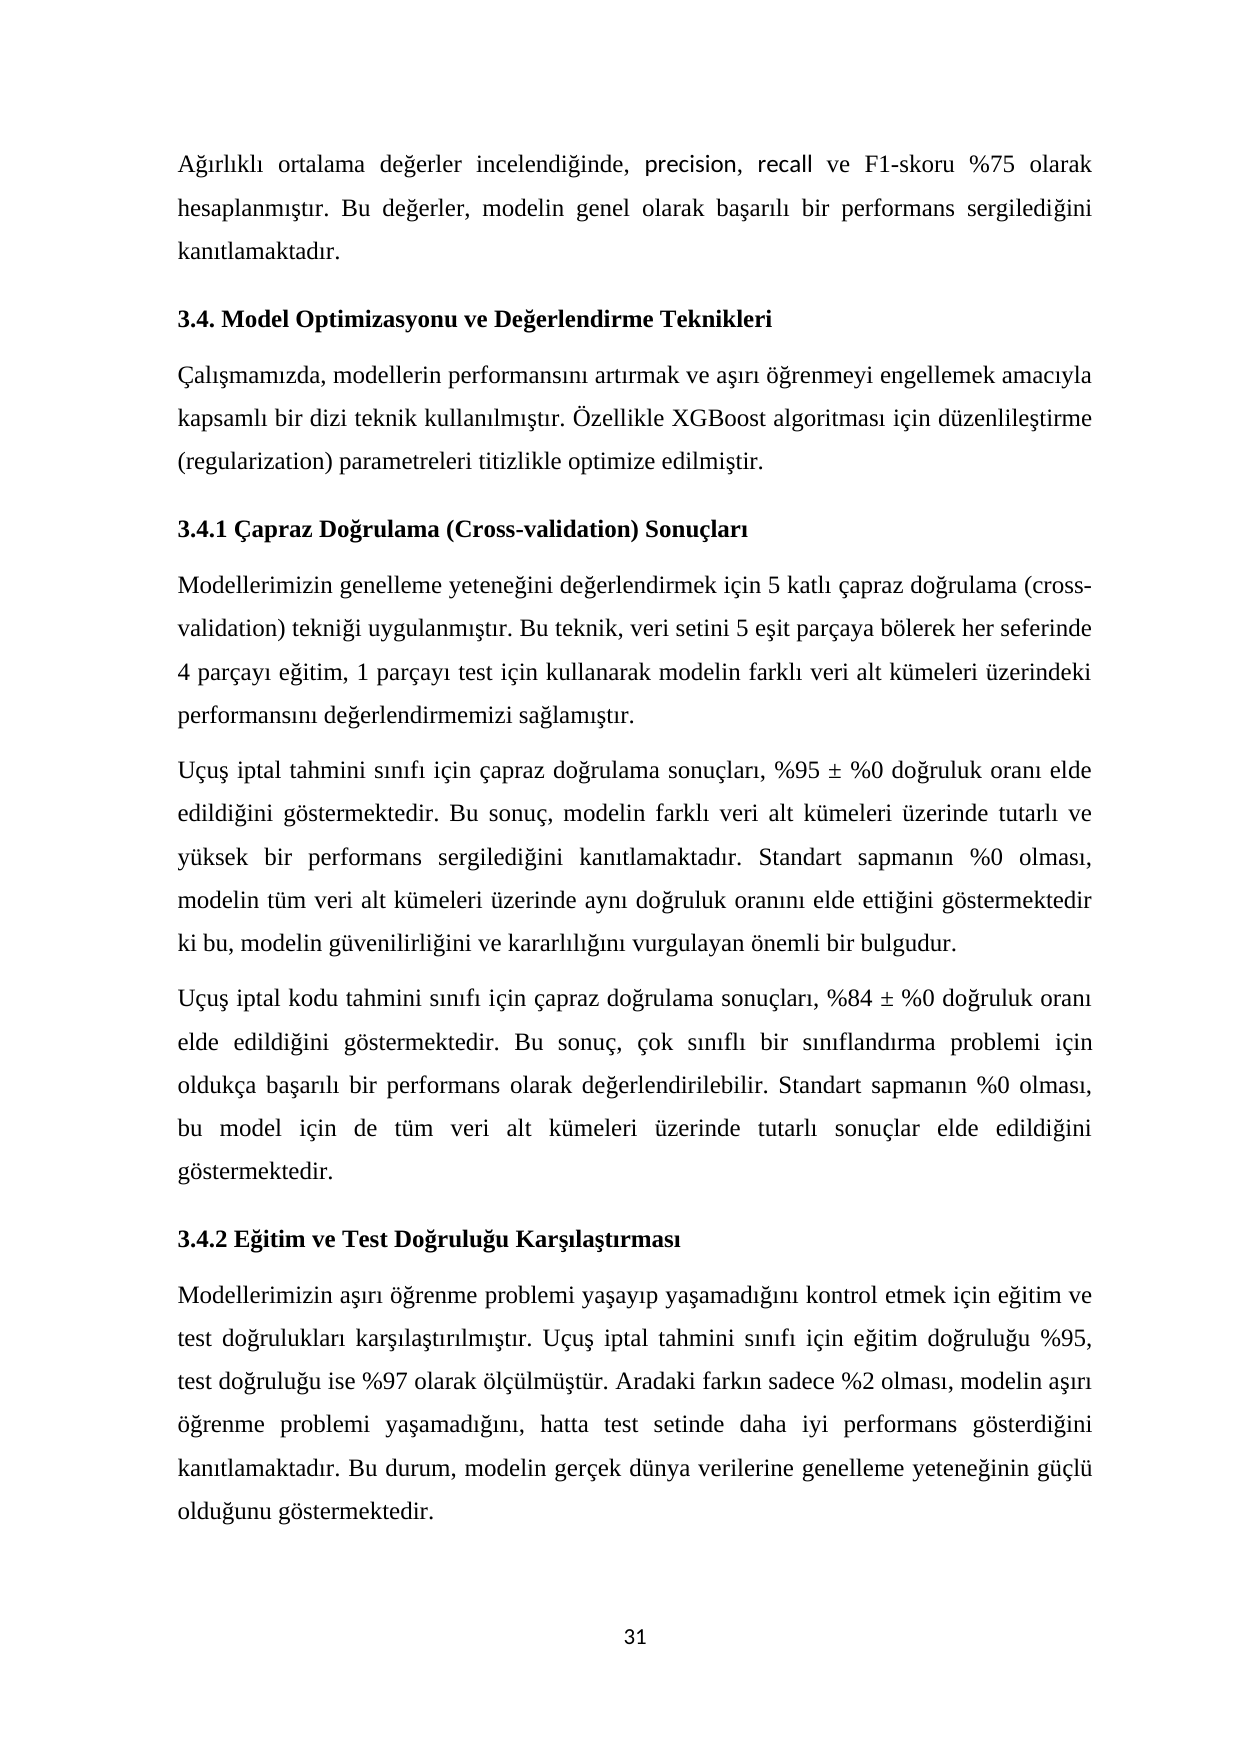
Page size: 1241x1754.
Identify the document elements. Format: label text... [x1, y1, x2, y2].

subtitle 3.4. Model Optimizasyonu ve Değerlendirme Teknikleri [177, 304, 1092, 333]
subtitle 3.4.1 Çapraz Doğrulama (Cross-validation) Sonuçları [177, 514, 1092, 543]
text Modellerimizin genelleme yeteneğini değerlendirmek için 5 katlı çapraz doğrulama (cross-validation) tekniği uygulanmıştır. Bu teknik, veri setini 5 eşit parçaya bölerek her seferinde 4 parçayı eğitim, 1 parçayı test için kullanarak modelin farklı veri alt kümeleri üzerindeki performansını değerlendirmemizi sağlamıştır. [177, 570, 1092, 728]
text Modellerimizin aşırı öğrenme problemi yaşayıp yaşamadığını kontrol etmek için eğitim ve test doğrulukları karşılaştırılmıştır. Uçuş iptal tahmini sınıfı için eğitim doğruluğu %95, test doğruluğu ise %97 olarak ölçülmüştür. Aradaki farkın sadece %2 olması, modelin aşırı öğrenme problemi yaşamadığını, hatta test setinde daha iyi performans gösterdiğini kanıtlamaktadır. Bu durum, modelin gerçek dünya verilerine genelleme yeteneğinin güçlü olduğunu göstermektedir. [177, 1280, 1092, 1524]
subtitle 3.4.2 Eğitim ve Test Doğruluğu Karşılaştırması [177, 1224, 1092, 1253]
text Çalışmamızda, modellerin performansını artırmak ve aşırı öğrenmeyi engellemek amacıyla kapsamlı bir dizi teknik kullanılmıştır. Özellikle XGBoost algoritması için düzenlileştirme (regularization) parametreleri titizlikle optimize edilmiştir. [177, 360, 1092, 475]
text Uçuş iptal tahmini sınıfı için çapraz doğrulama sonuçları, %95 ± %0 doğruluk oranı elde edildiğini göstermektedir. Bu sonuç, modelin farklı veri alt kümeleri üzerinde tutarlı ve yüksek bir performans sergilediğini kanıtlamaktadır. Standart sapmanın %0 olması, modelin tüm veri alt kümeleri üzerinde aynı doğruluk oranını elde ettiğini göstermektedir ki bu, modelin güvenilirliğini ve kararlılığını vurgulayan önemli bir bulgudur. [177, 755, 1092, 957]
text Ağırlıklı ortalama değerler incelendiğinde, precision, recall ve F1-skoru %75 olarak hesaplanmıştır. Bu değerler, modelin genel olarak başarılı bir performans sergilediğini kanıtlamaktadır. [177, 148, 1092, 264]
text Uçuş iptal kodu tahmini sınıfı için çapraz doğrulama sonuçları, %84 ± %0 doğruluk oranı elde edildiğini göstermektedir. Bu sonuç, çok sınıflı bir sınıflandırma problemi için oldukça başarılı bir performans olarak değerlendirilebilir. Standart sapmanın %0 olması, bu model için de tüm veri alt kümeleri üzerinde tutarlı sonuçlar elde edildiğini göstermektedir. [177, 983, 1092, 1185]
